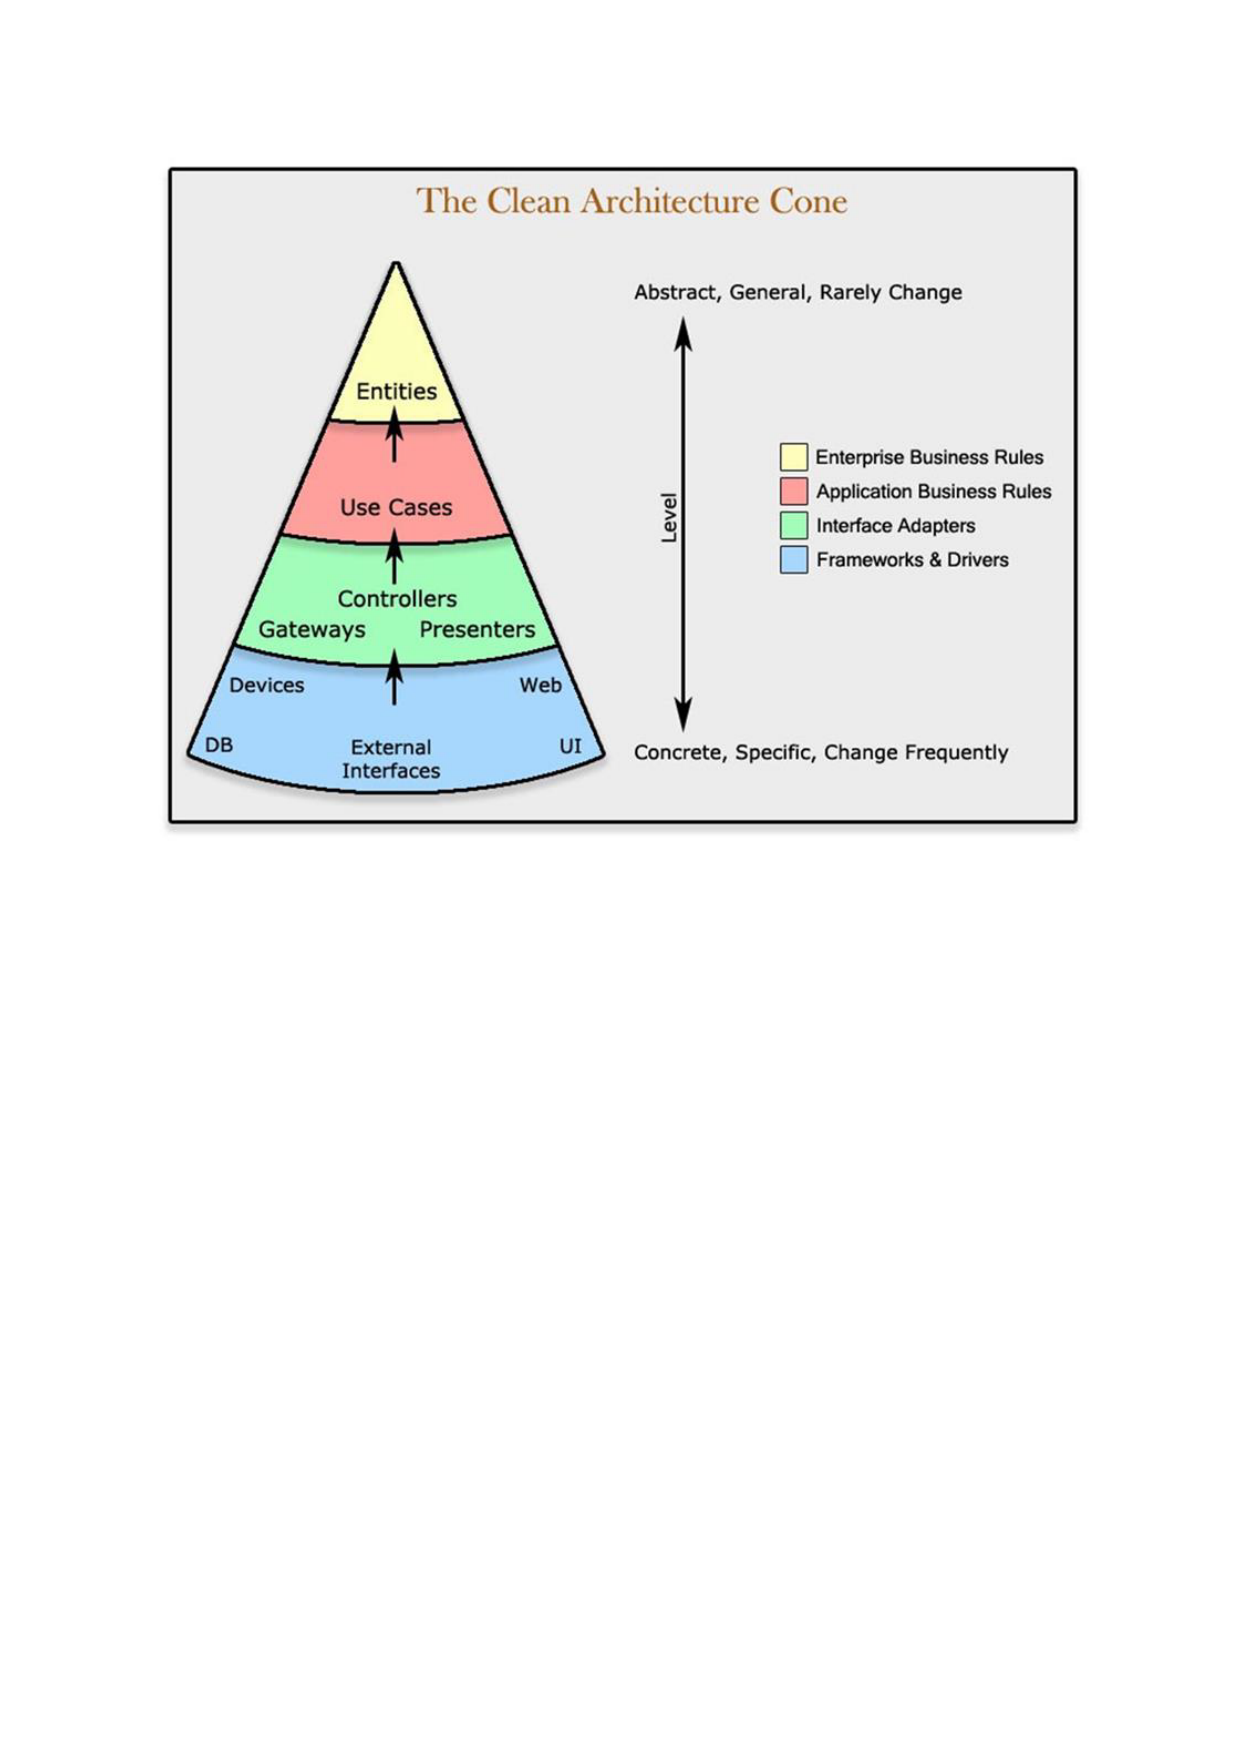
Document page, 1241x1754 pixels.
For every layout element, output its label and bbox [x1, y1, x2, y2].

picture [150, 150, 1091, 841]
